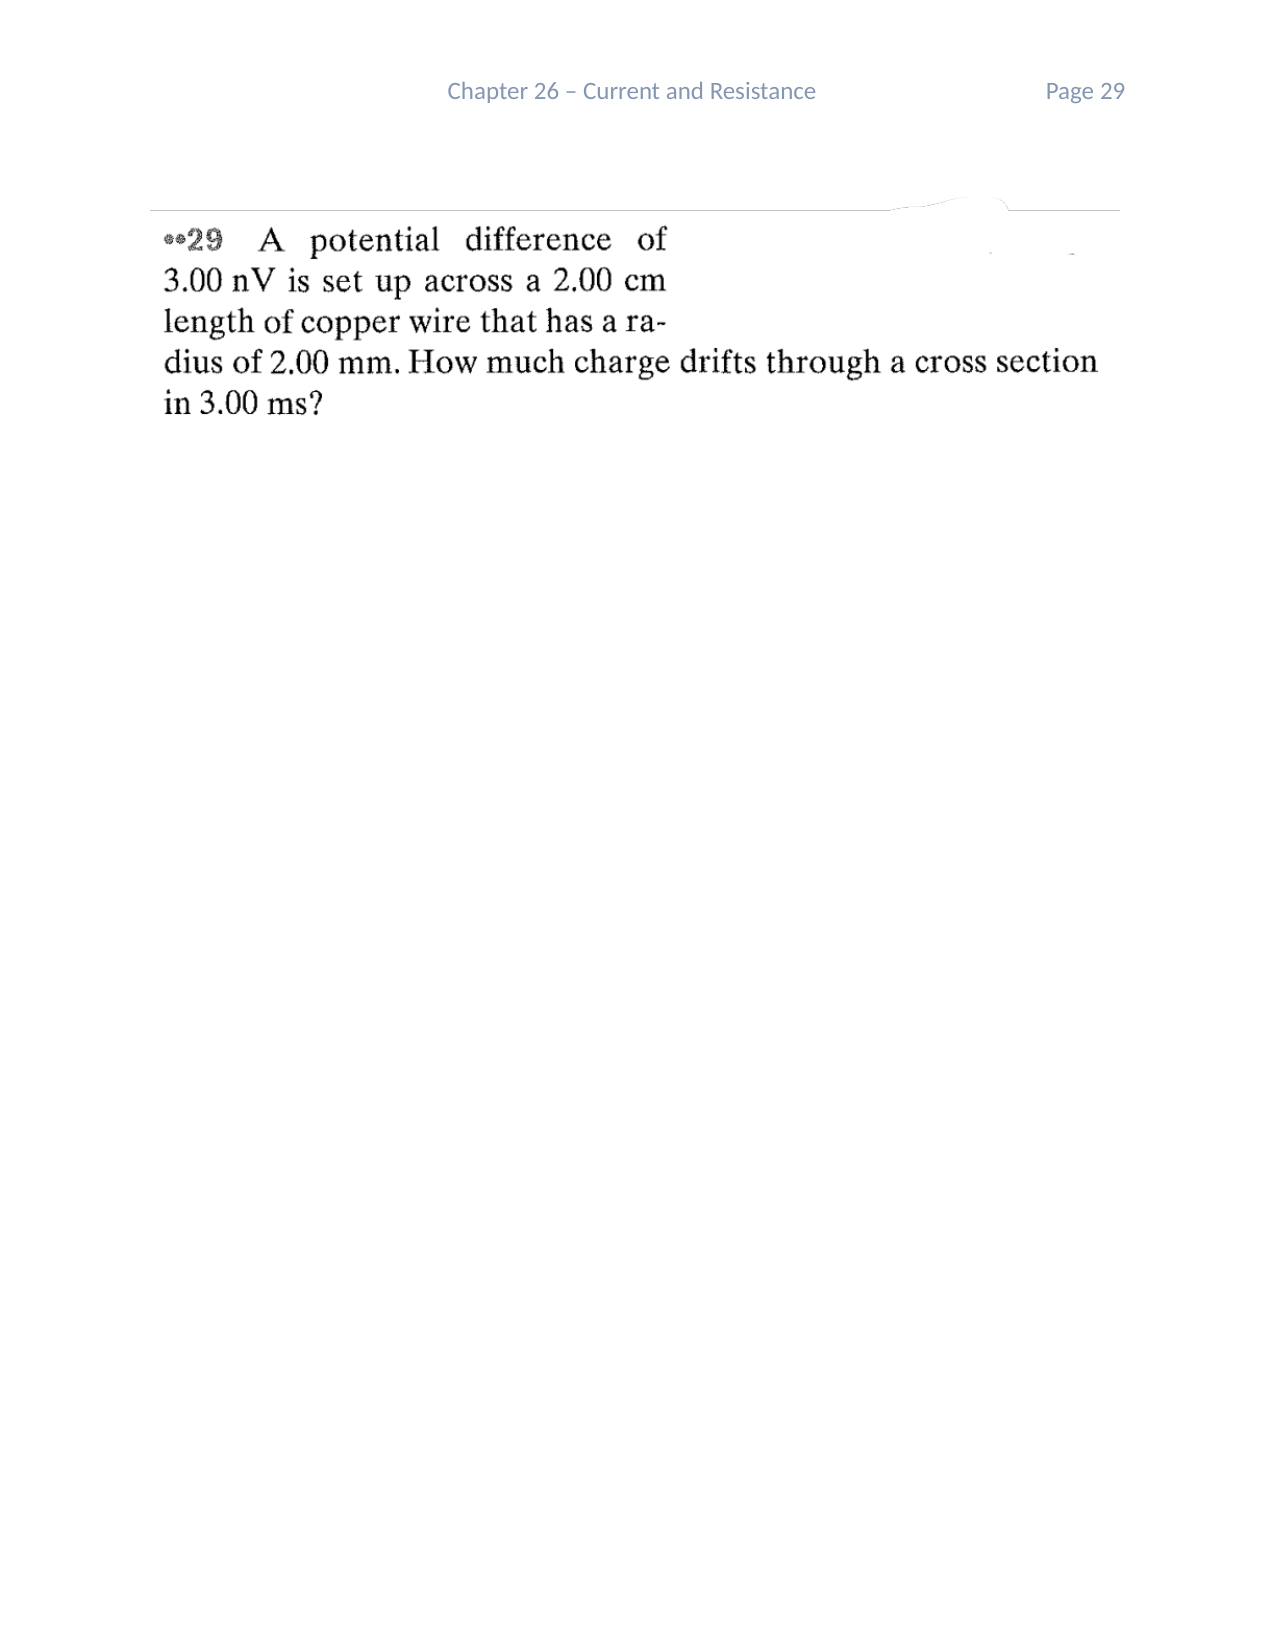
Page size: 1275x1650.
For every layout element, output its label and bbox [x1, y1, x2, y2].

picture [150, 196, 1120, 434]
